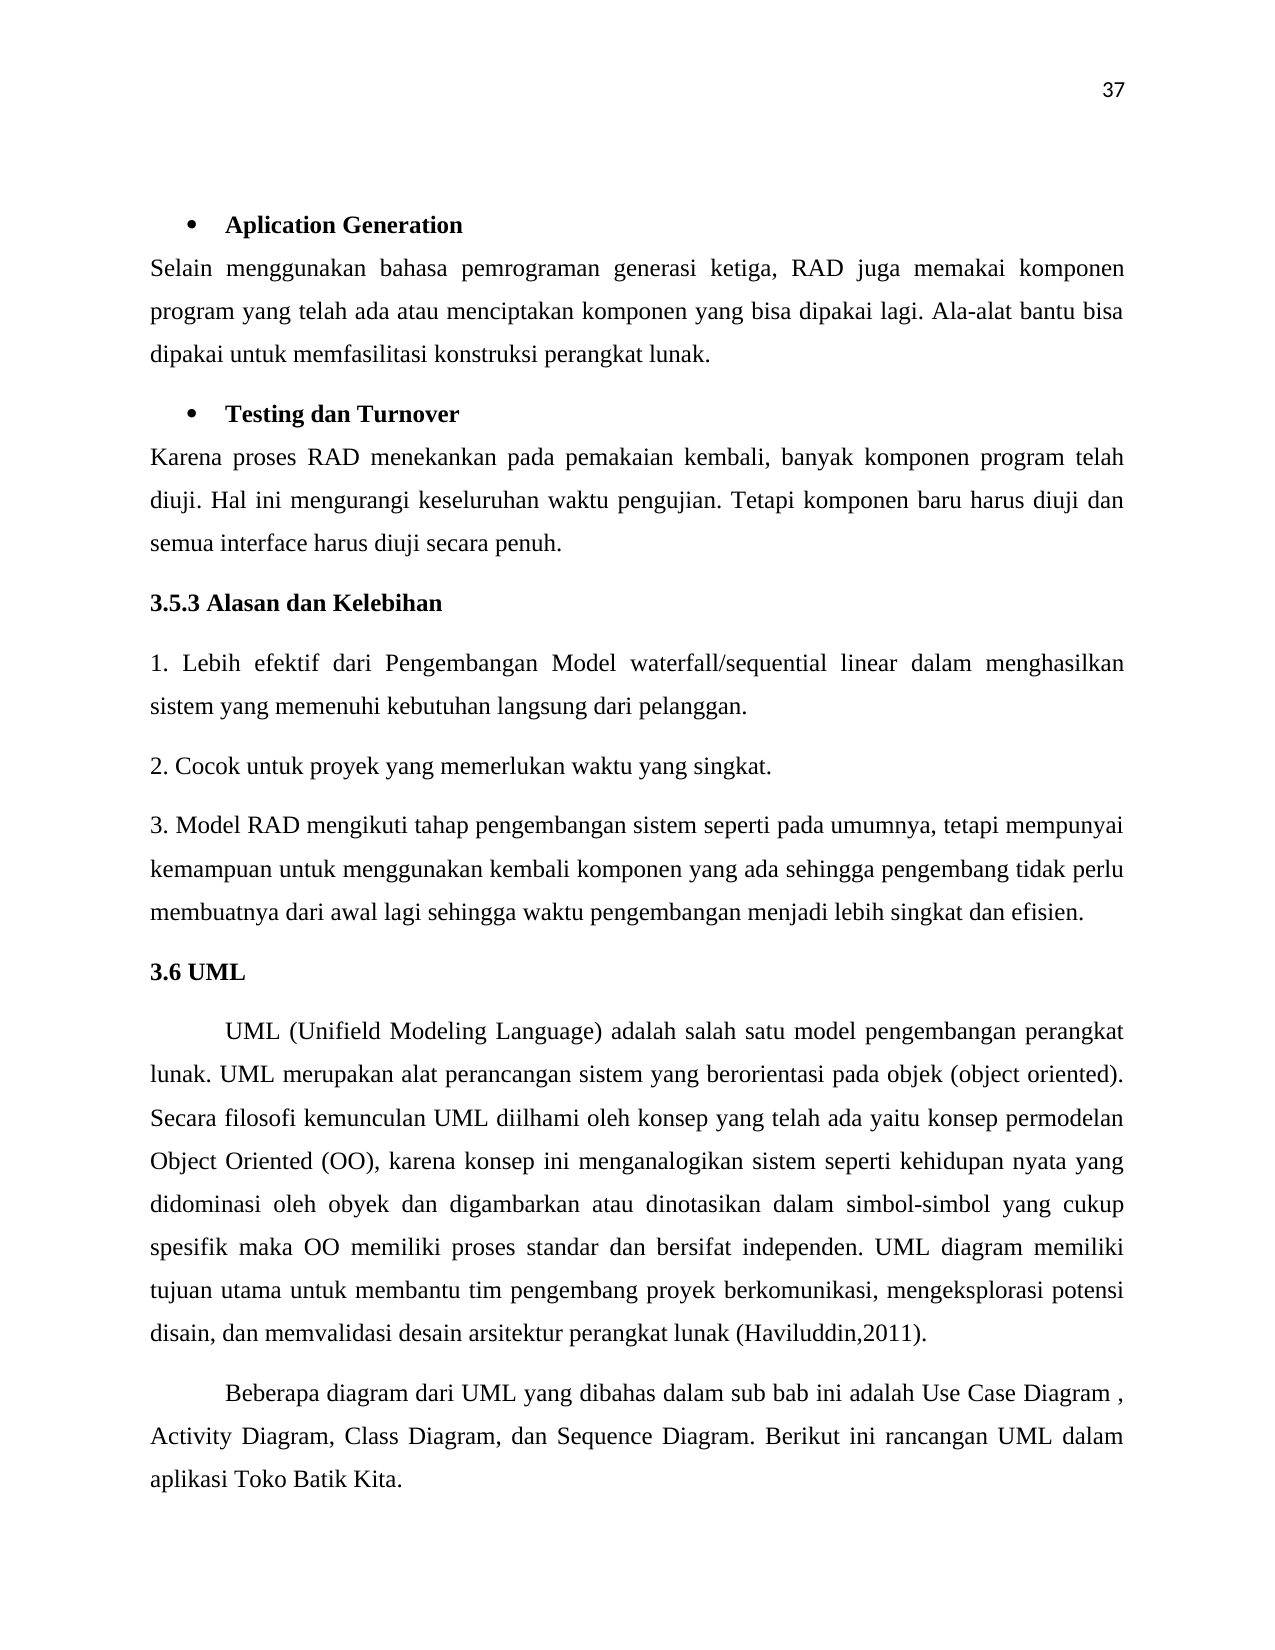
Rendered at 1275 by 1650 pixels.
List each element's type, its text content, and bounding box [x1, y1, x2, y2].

text 3.5.3 Alasan dan Kelebihan [150, 588, 1125, 617]
text Selain menggunakan bahasa pemrograman generasi ketiga, RAD juga memakai komponen program yang telah ada atau menciptakan komponen yang bisa dipakai lagi. Ala-alat bantu bisa dipakai untuk memfasilitasi konstruksi perangkat lunak. [150, 253, 1125, 368]
list Testing dan Turnover [187, 399, 1125, 428]
text Beberapa diagram dari UML yang dibahas dalam sub bab ini adalah Use Case Diagram , Activity Diagram, Class Diagram, dan Sequence Diagram. Berikut ini rancangan UML dalam aplikasi Toko Batik Kita. [150, 1378, 1125, 1493]
text 3. Model RAD mengikuti tahap pengembangan sistem seperti pada umumnya, tetapi mempunyai kemampuan untuk menggunakan kembali komponen yang ada sehingga pengembang tidak perlu membuatnya dari awal lagi sehingga waktu pengembangan menjadi lebih singkat dan efisien. [150, 811, 1125, 926]
text 1. Lebih efektif dari Pengembangan Model waterfall/sequential linear dalam menghasilkan sistem yang memenuhi kebutuhan langsung dari pelanggan. [150, 648, 1125, 720]
text UML (Unifield Modeling Language) adalah salah satu model pengembangan perangkat lunak. UML merupakan alat perancangan sistem yang berorientasi pada objek (object oriented). Secara filosofi kemunculan UML diilhami oleh konsep yang telah ada yaitu konsep permodelan Object Oriented (OO), karena konsep ini menganalogikan sistem seperti kehidupan nyata yang didominasi oleh obyek dan digambarkan atau dinotasikan dalam simbol-simbol yang cukup spesifik maka OO memiliki proses standar dan bersifat independen. UML diagram memiliki tujuan utama untuk membantu tim pengembang proyek berkomunikasi, mengeksplorasi potensi disain, dan memvalidasi desain arsitektur perangkat lunak (Haviluddin,2011). [150, 1016, 1125, 1347]
list Aplication Generation [187, 210, 1125, 238]
text 2. Cocok untuk proyek yang memerlukan waktu yang singkat. [150, 751, 1125, 779]
text 3.6 UML [150, 957, 1125, 985]
text Karena proses RAD menekankan pada pemakaian kembali, banyak komponen program telah diuji. Hal ini mengurangi keseluruhan waktu pengujian. Tetapi komponen baru harus diuji dan semua interface harus diuji secara penuh. [150, 442, 1125, 557]
